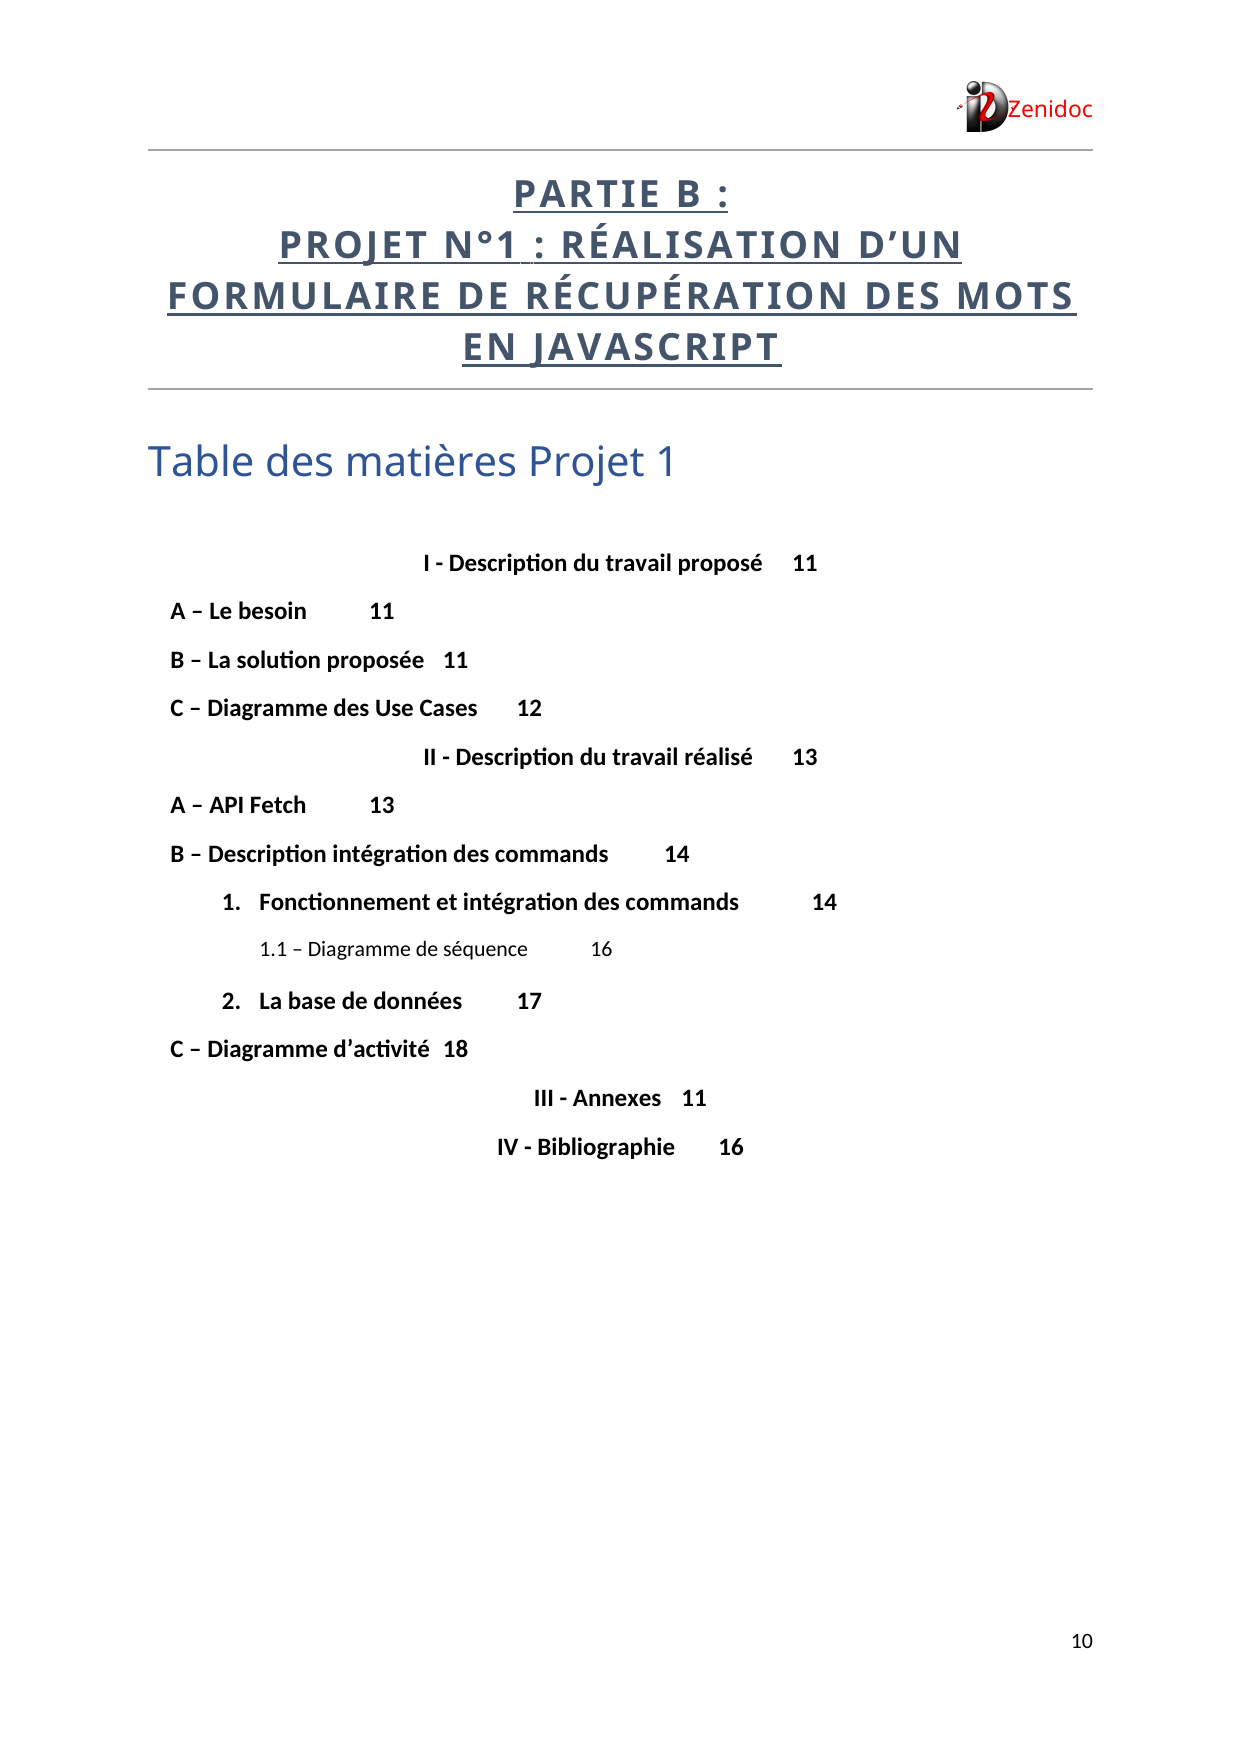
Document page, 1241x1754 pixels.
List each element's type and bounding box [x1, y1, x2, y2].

picture [956, 81, 1018, 132]
picture [1011, 104, 1018, 115]
